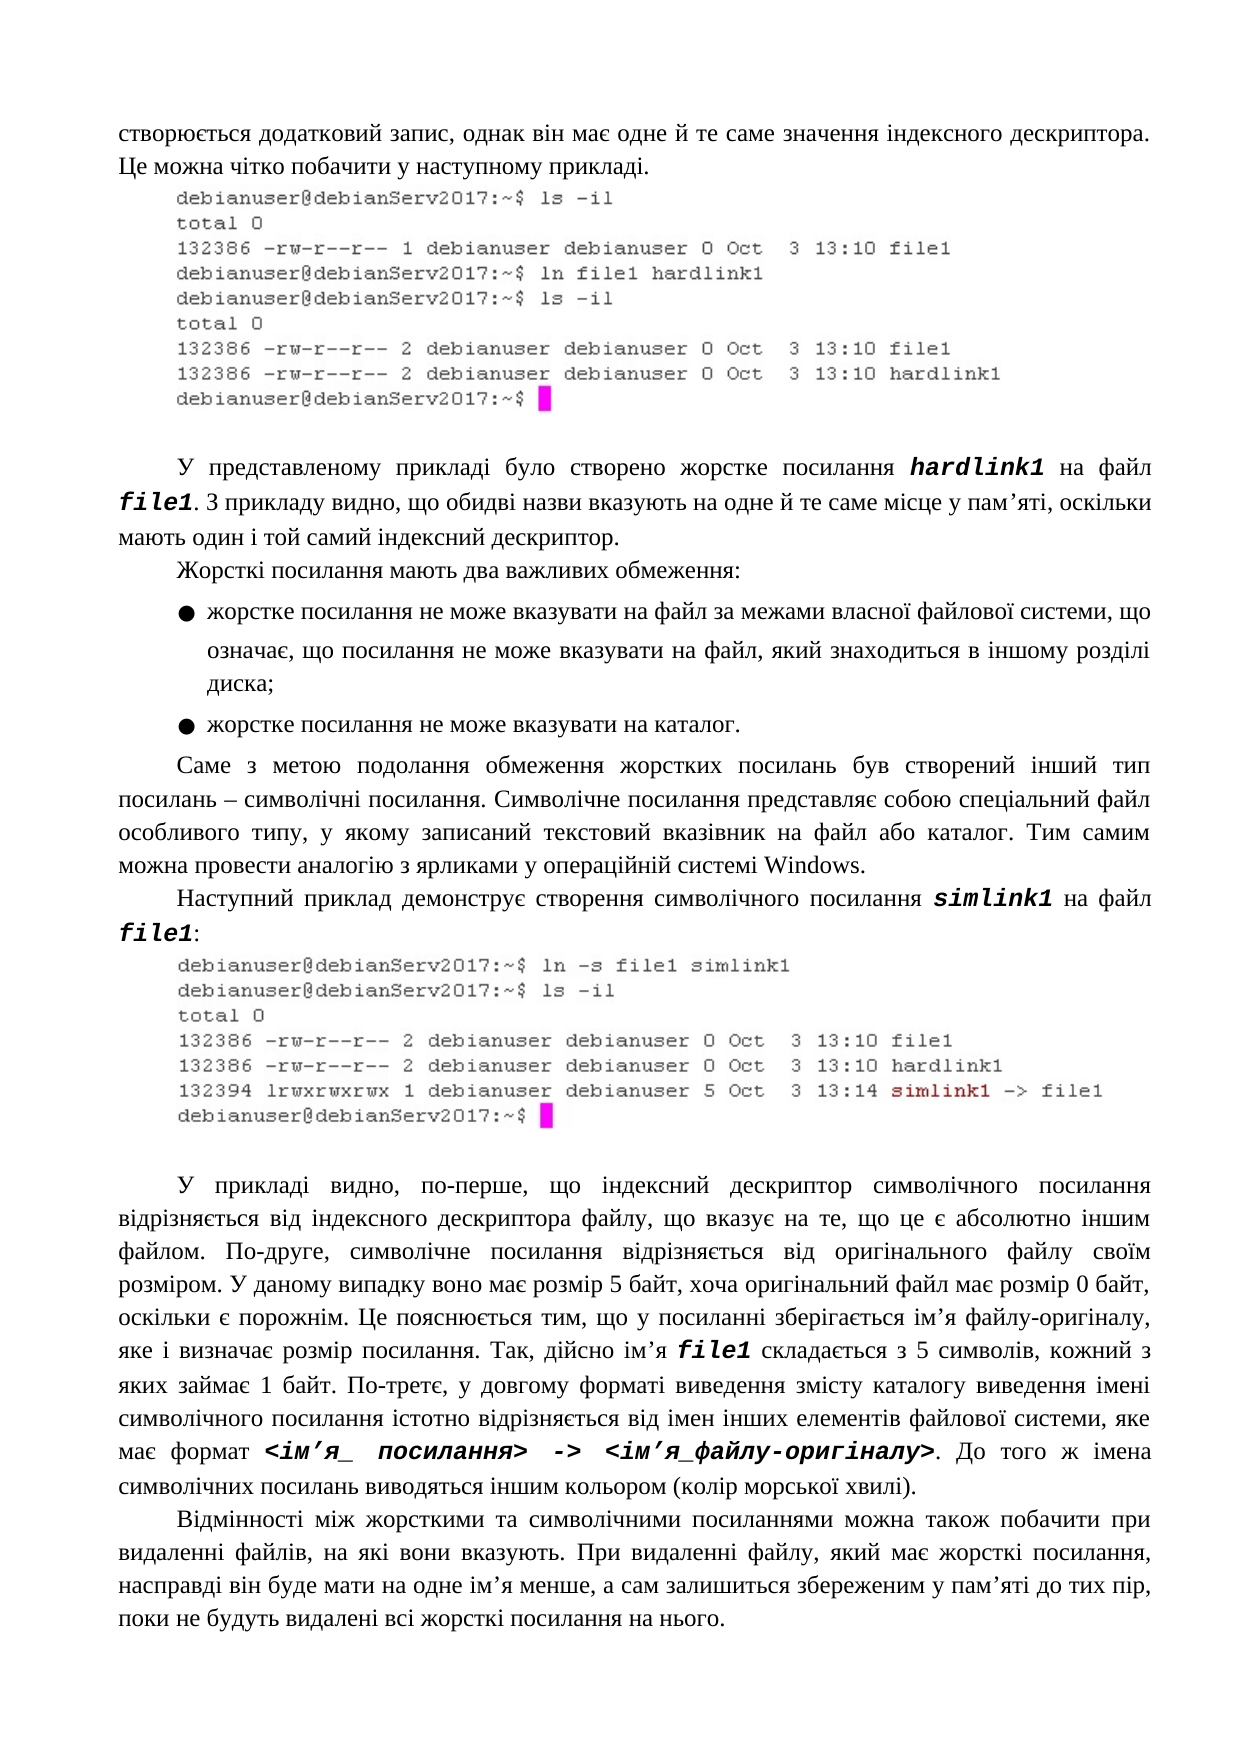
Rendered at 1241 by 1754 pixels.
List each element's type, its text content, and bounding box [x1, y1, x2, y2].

picture [176, 184, 1011, 416]
text Відмінності між жорсткими та символічними посиланнями можна також побачити при видаленні файлів, на які вони вказують. При видаленні файлу, який має жорсткі посилання, насправді він буде мати на одне ім’я менше, а сам залишиться збереженим у пам’яті до тих пір, поки не будуть видалені всі жорсткі посилання на нього. [118, 1504, 1152, 1632]
text Жорсткі посилання мають два важливих обмеження: [118, 556, 1152, 584]
text Наступний приклад демонструє створення символічного посилання simlink1 на файл file1: [118, 883, 1152, 949]
picture [176, 953, 1110, 1133]
list жорстке посилання не може вказувати на файл за межами власної файлової системи, що означає, що посилання не може вказувати на файл, який знаходиться в іншому розділі диска; [177, 588, 1152, 697]
text У прикладі видно, по-перше, що індексний дескриптор символічного посилання відрізняється від індексного дескриптора файлу, що вказує на те, що це є абсолютно іншим файлом. По-друге, символічне посилання відрізняється від оригінального файлу своїм розміром. У даному випадку воно має розмір 5 байт, хоча оригінальний файл має розмір 0 байт, оскільки є порожнім. Це пояснюється тим, що у посиланні зберігається ім’я файлу-оригіналу, яке і визначає розмір посилання. Так, дійсно ім’я file1 складається з 5 символів, кожний з яких займає 1 байт. По-третє, у довгому форматі виведення змісту каталогу виведення імені символічного посилання істотно відрізняється від імен інших елементів файлової системи, яке має формат <ім’я_ посилання> -> <ім’я_файлу-оригіналу>. До того ж імена символічних посилань виводяться іншим кольором (колір морської хвилі). [118, 1170, 1152, 1500]
text Саме з метою подолання обмеження жорстких посилань був створений інший тип посилань – символічні посилання. Символічне посилання представляє собою спеціальний файл особливого типу, у якому записаний текстовий вказівник на файл або каталог. Тим самим можна провести аналогію з ярликами у операційній системі Windows. [118, 751, 1152, 878]
text У представленому прикладі було створено жорстке посилання hardlink1 на файл file1. З прикладу видно, що обидві назви вказують на одне й те саме місце у пам’яті, оскільки мають один і той самий індексний дескриптор. [118, 452, 1152, 551]
list жорстке посилання не може вказувати на каталог. [177, 702, 1152, 744]
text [118, 118, 1152, 180]
